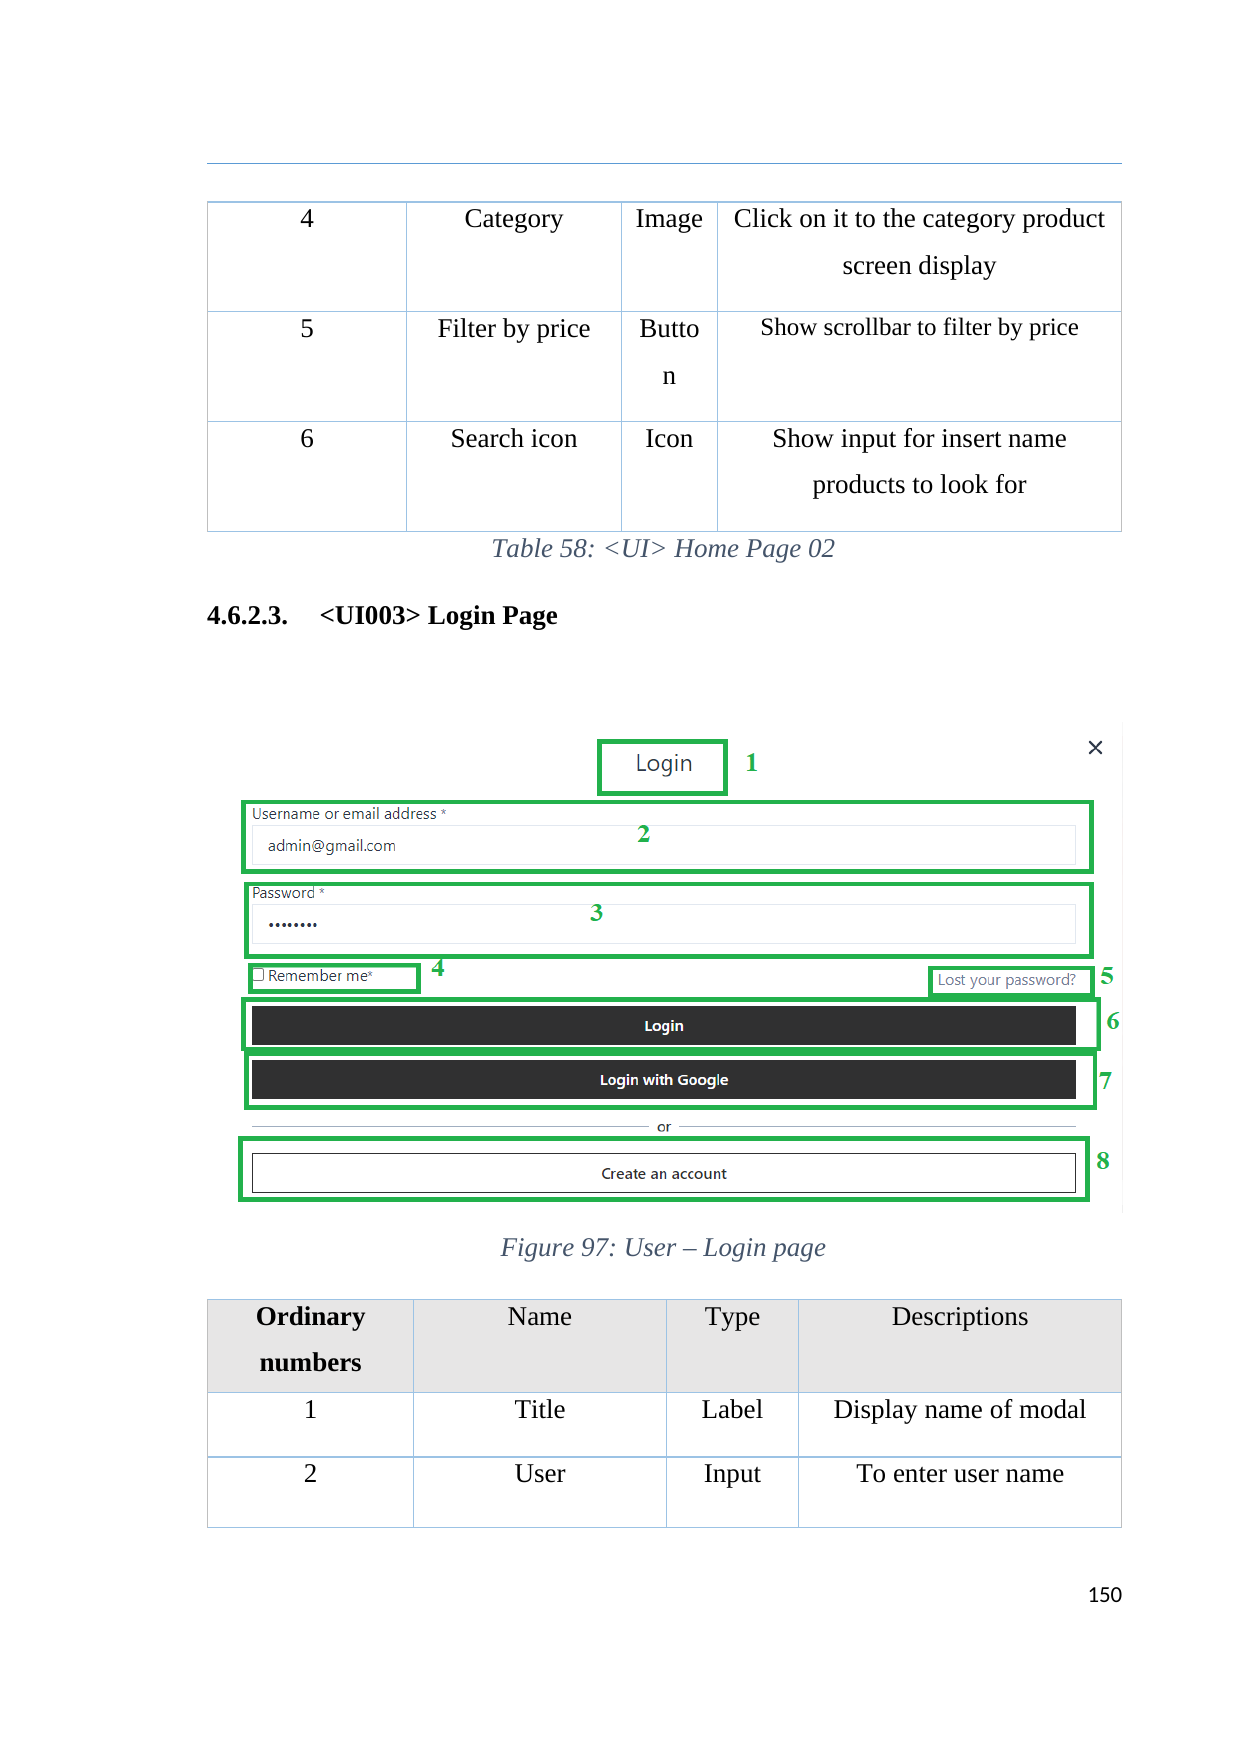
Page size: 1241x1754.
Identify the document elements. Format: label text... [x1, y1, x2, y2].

table_cell Search icon [407, 422, 621, 531]
table_cell Category [407, 203, 621, 311]
table_cell Label [667, 1393, 798, 1456]
list <UI003> Login Page [207, 599, 1122, 630]
table_cell Click on it to the category product screen display [718, 203, 1121, 311]
table_cell Input [667, 1458, 798, 1527]
table_cell Icon [622, 422, 717, 531]
text Table 58: <UI> Home Page 02 [207, 532, 1122, 563]
table_cell User [414, 1458, 666, 1527]
table_cell 6 [208, 422, 406, 531]
table_cell Image [622, 203, 717, 311]
table_cell Display name of modal [799, 1393, 1121, 1456]
table_header Type [667, 1300, 798, 1392]
table_cell 4 [208, 203, 406, 311]
text Figure 97: User – Login page [207, 1231, 1122, 1262]
table_cell Show input for insert name products to look for [718, 422, 1121, 531]
picture [206, 722, 1123, 1213]
table_cell Button [622, 312, 717, 421]
table_header Name [414, 1300, 666, 1392]
table_cell To enter user name [799, 1458, 1121, 1527]
table_cell Title [414, 1393, 666, 1456]
table_cell 1 [208, 1393, 413, 1456]
table_cell Show scrollbar to filter by price [718, 312, 1121, 421]
table_cell 2 [208, 1458, 413, 1527]
table_header Ordinary numbers [208, 1300, 413, 1392]
table_cell 5 [208, 312, 406, 421]
table_header Descriptions [799, 1300, 1121, 1392]
table_cell Filter by price [407, 312, 621, 421]
